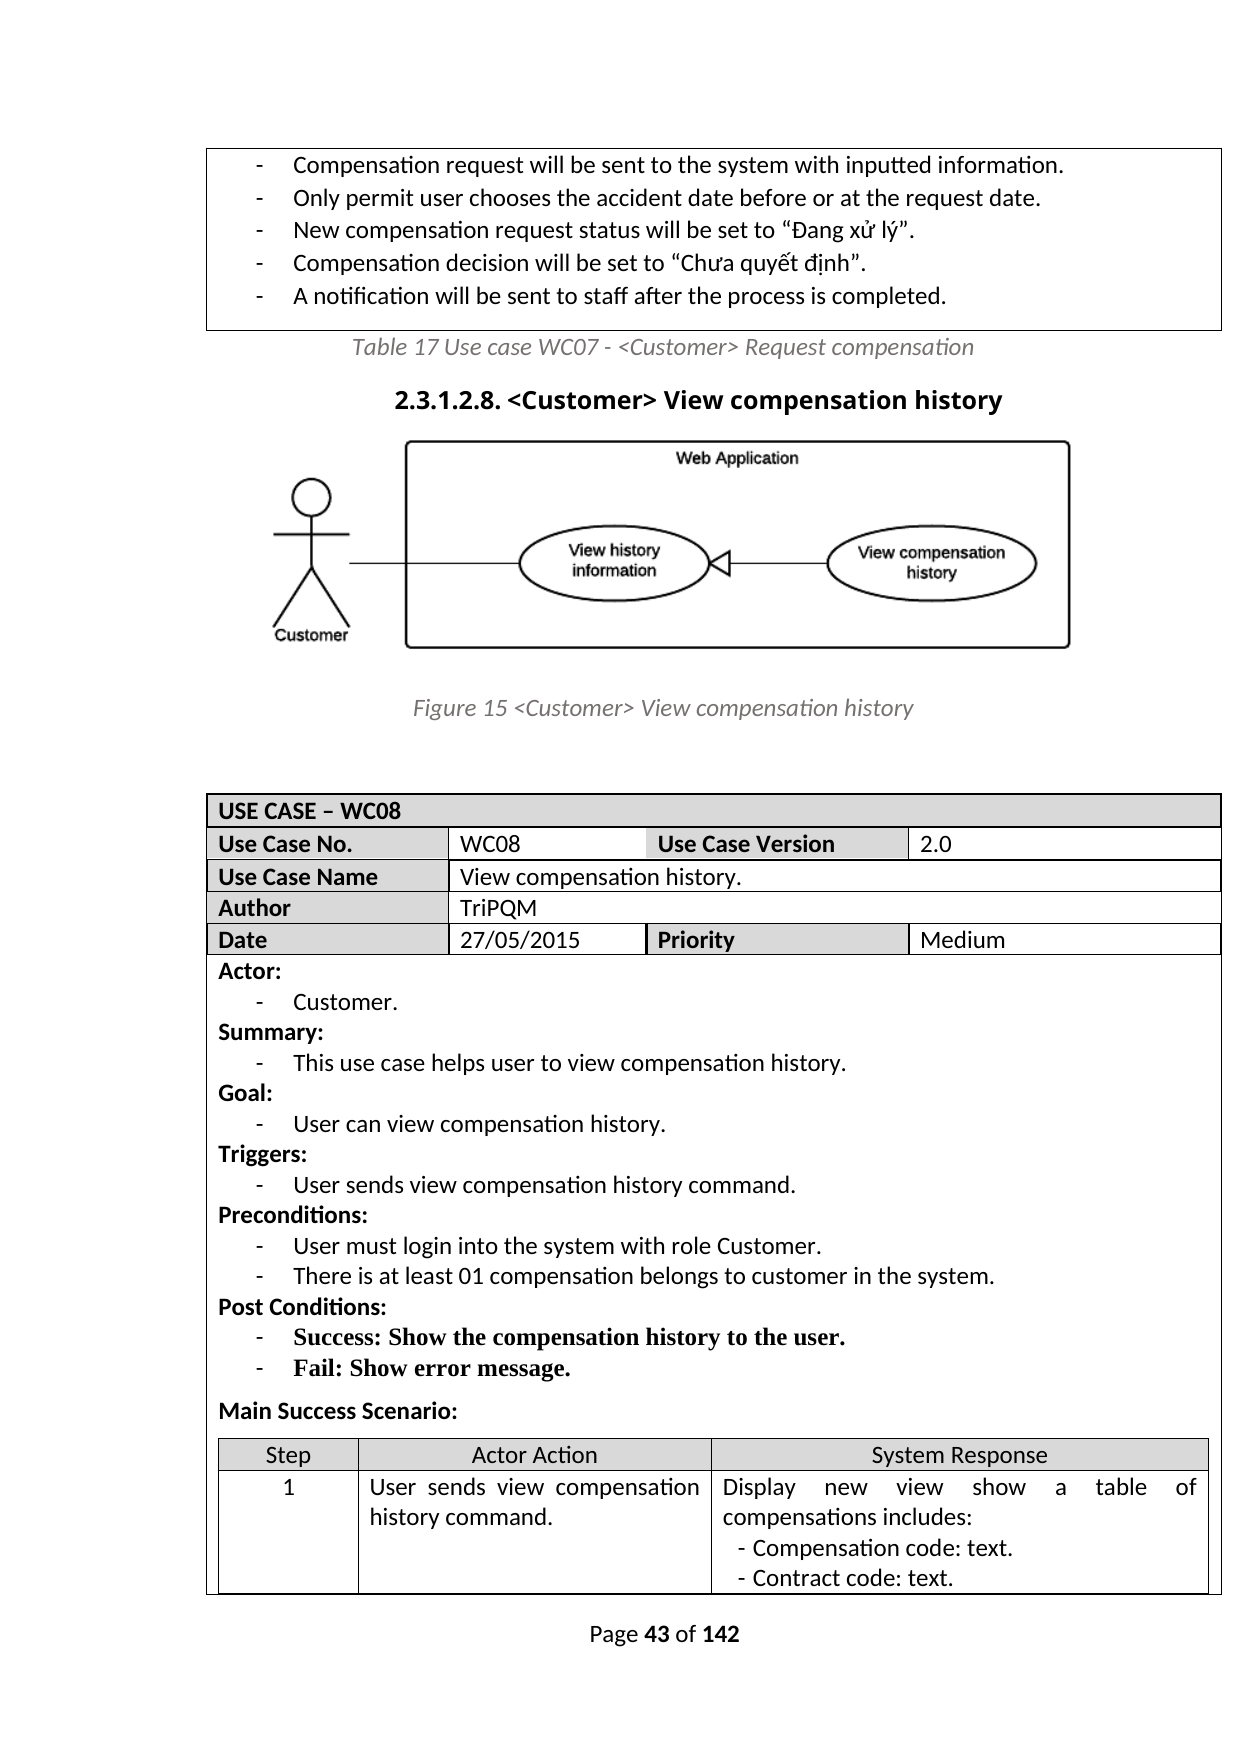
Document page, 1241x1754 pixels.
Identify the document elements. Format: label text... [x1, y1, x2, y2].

table_cell Date [208, 924, 448, 954]
table_cell Priority [648, 924, 908, 954]
picture [237, 418, 1092, 674]
table_cell 27/05/2015 [450, 924, 645, 954]
table_cell Use Case No. [207, 828, 448, 858]
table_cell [207, 955, 1221, 1594]
table_cell Use Case Name [208, 860, 448, 891]
table_cell WC08 [449, 828, 646, 858]
subtitle <Customer> View compensation history [394, 382, 1122, 416]
table_cell Medium [910, 924, 1220, 954]
table_header USE CASE – WC08 [208, 795, 1220, 826]
text Table 17 Use case WC07 - <Customer> Request compensation [207, 331, 1122, 361]
table_cell Use Case Version [646, 828, 908, 858]
table_cell 2.0 [909, 828, 1221, 858]
table_cell Author [207, 892, 448, 923]
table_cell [207, 149, 1221, 330]
text Figure 15 <Customer> View compensation history [207, 692, 1122, 723]
table_cell TriPQM [449, 892, 1221, 923]
table_cell View compensation history. [450, 861, 1220, 891]
